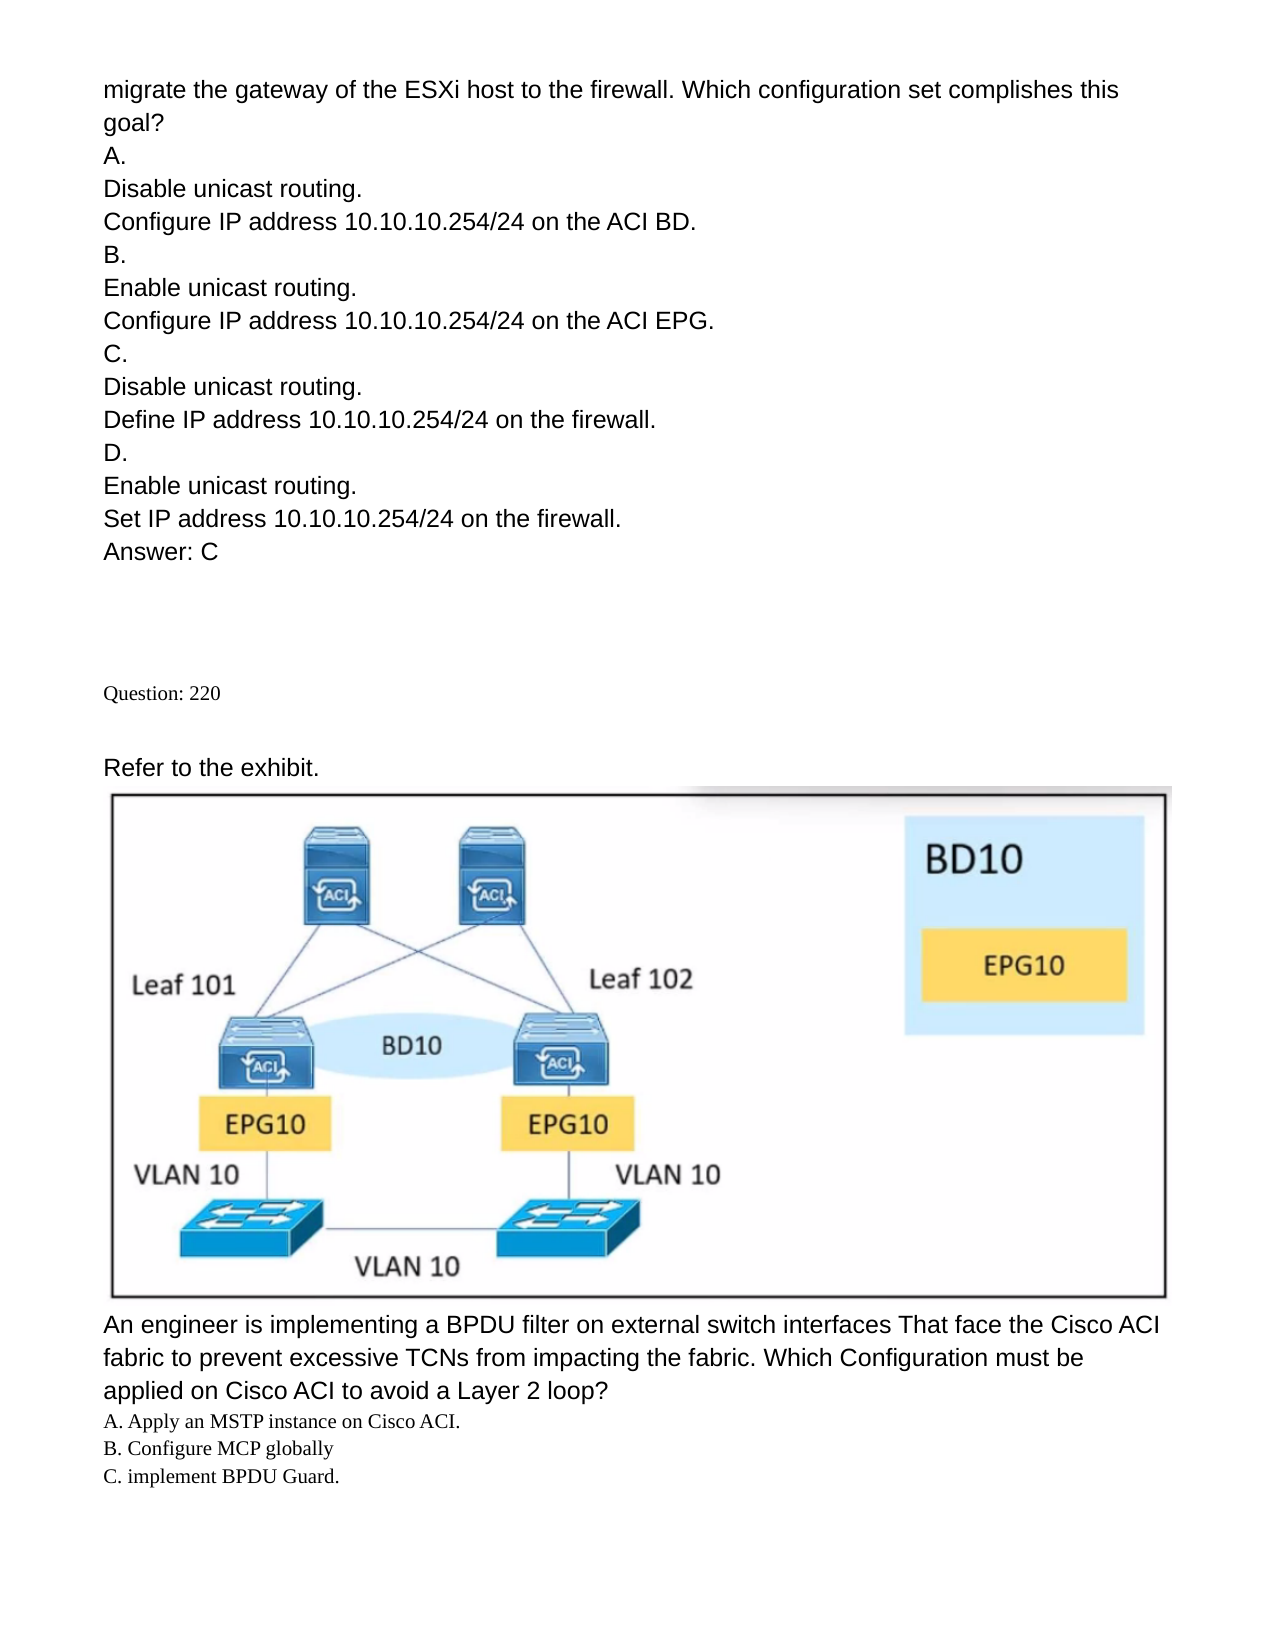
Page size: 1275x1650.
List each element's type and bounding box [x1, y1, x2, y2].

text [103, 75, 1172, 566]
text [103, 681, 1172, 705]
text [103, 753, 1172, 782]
picture [103, 786, 1172, 1306]
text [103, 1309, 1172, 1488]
